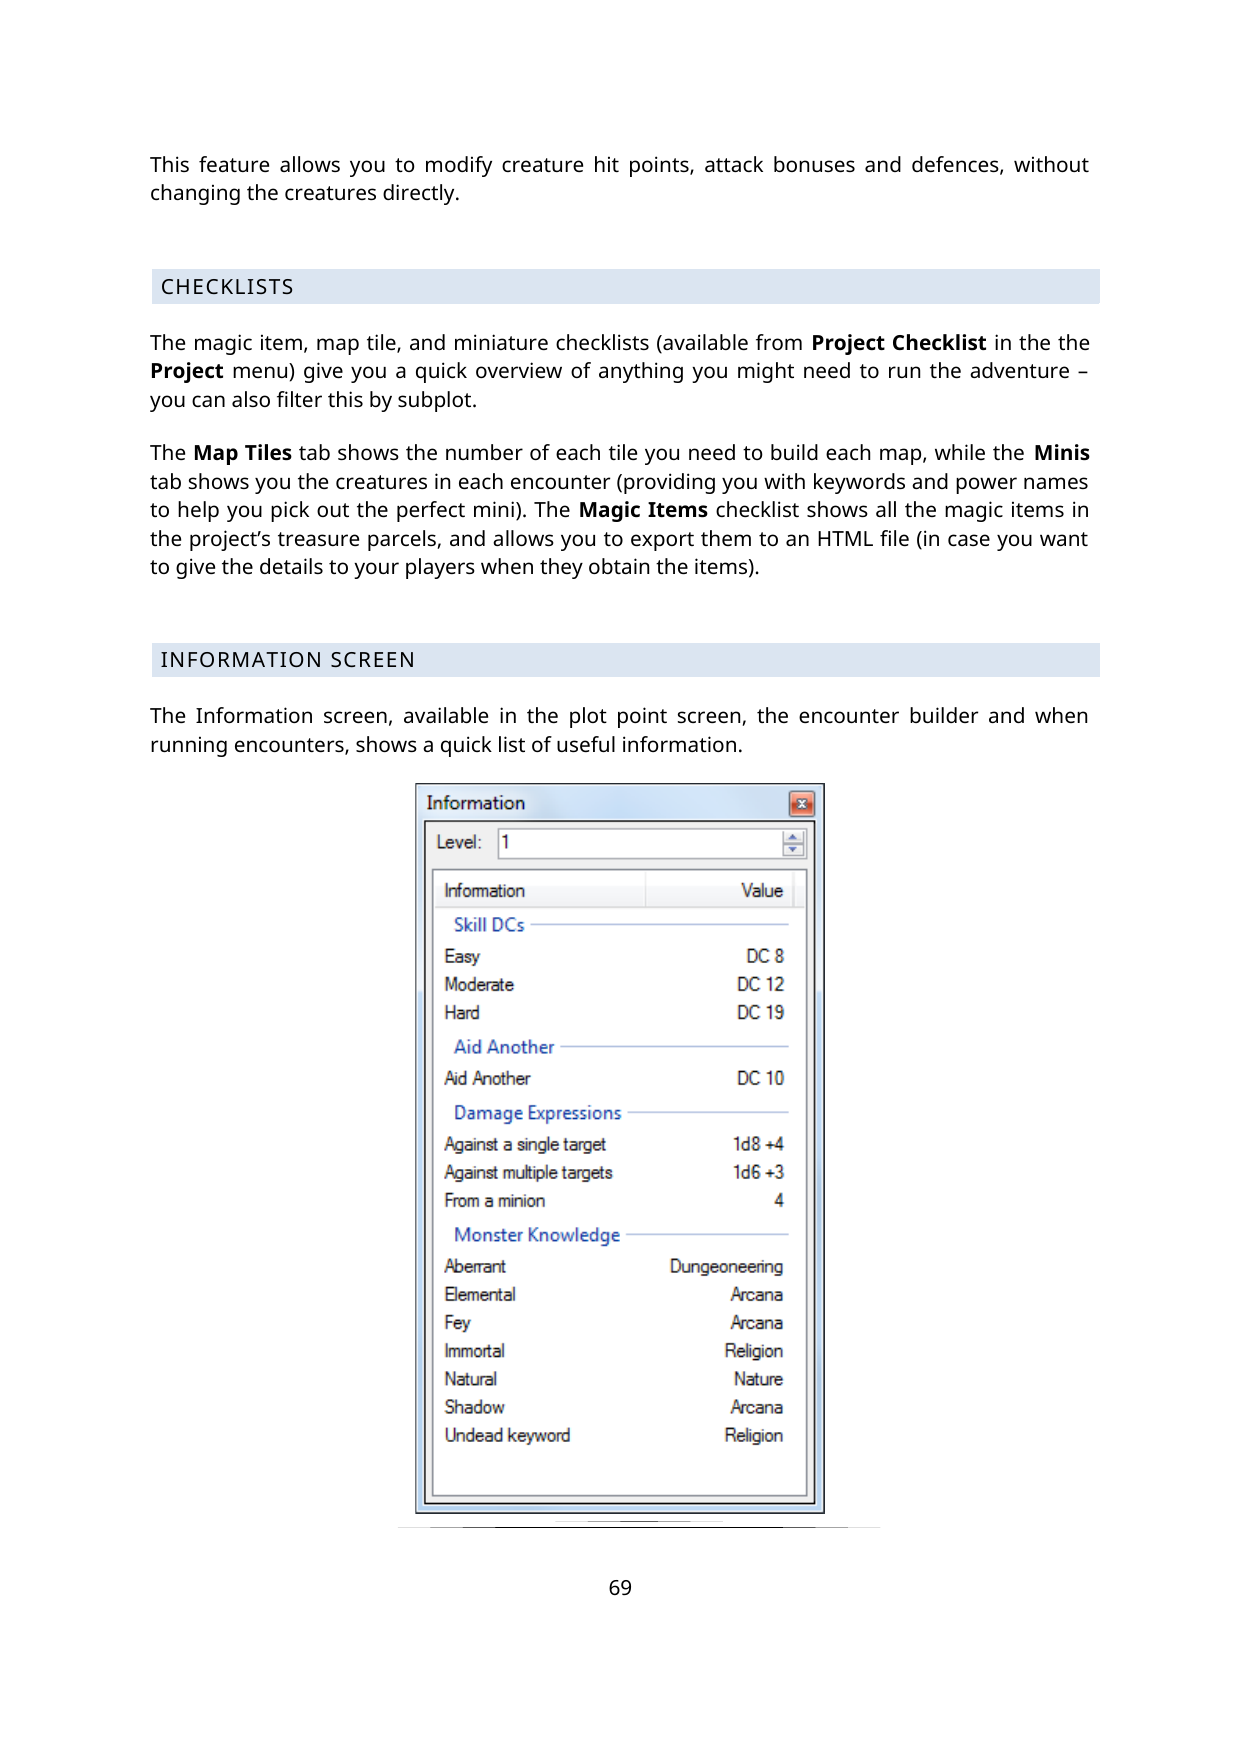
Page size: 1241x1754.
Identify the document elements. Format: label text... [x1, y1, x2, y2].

text The magic item, map tile, and miniature checklists (available from Project Checklist in the the Project menu) give you a quick overview of anything you might need to run the adventure – you can also filter this by subplot. [150, 328, 1090, 413]
subtitle Information Screen [153, 644, 1099, 676]
text This feature allows you to modify creature hit points, attack bonuses and defences, without changing the creatures directly. [150, 150, 1090, 207]
text The Information screen, available in the plot point screen, the encounter builder and when running encounters, shows a quick list of useful information. [150, 702, 1090, 758]
subtitle Checklists [153, 270, 1099, 303]
picture [415, 783, 825, 1514]
text The Map Tiles tab shows the number of each tile you need to build each map, while the Minis tab shows you the creatures in each encounter (providing you with keywords and power names to help you pick out the perfect mini). The Magic Items checklist shows all the magic items in the project’s treasure parcels, and allows you to export them to an HTML file (in case you want to give the details to your players when they obtain the items). [150, 438, 1090, 581]
